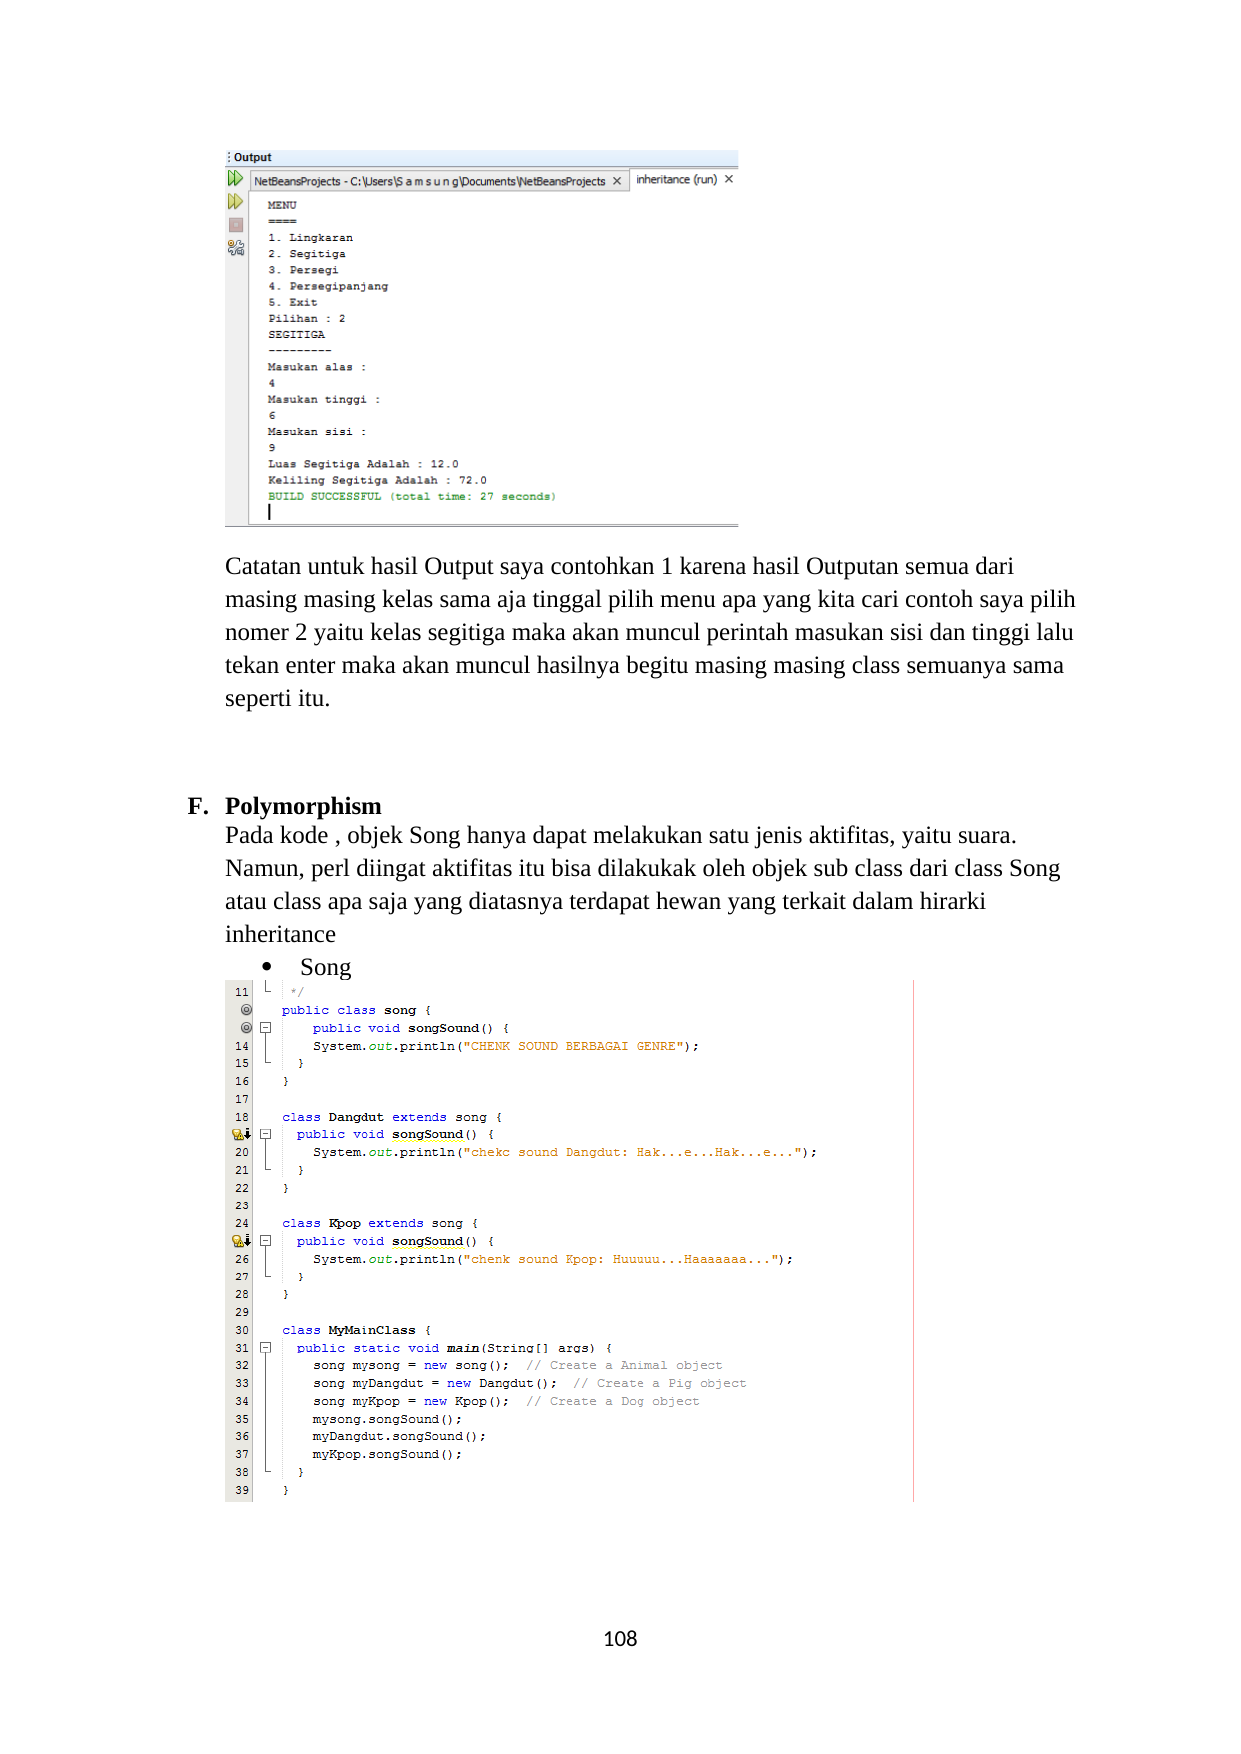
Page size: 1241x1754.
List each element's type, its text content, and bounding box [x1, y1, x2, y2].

list Polymorphism [187, 791, 1090, 820]
text Catatan untuk hasil Output saya contohkan 1 karena hasil Outputan semua dari masing masing kelas sama aja tinggal pilih menu apa yang kita cari contoh saya pilih nomer 2 yaitu kelas segitiga maka akan muncul perintah masukan sisi dan tinggi lalu tekan enter maka akan muncul hasilnya begitu masing masing class semuanya sama seperti itu. [225, 551, 1090, 712]
picture [225, 150, 739, 527]
list Pada kode , objek Song hanya dapat melakukan satu jenis aktifitas, yaitu suara. Namun, perl diingat aktifitas itu bisa dilakukak oleh objek sub class dari class Song atau class apa saja yang diatasnya terdapat hewan yang terkait dalam hirarki inheritance [225, 820, 1090, 948]
list Song [262, 952, 1090, 981]
picture [225, 980, 916, 1502]
